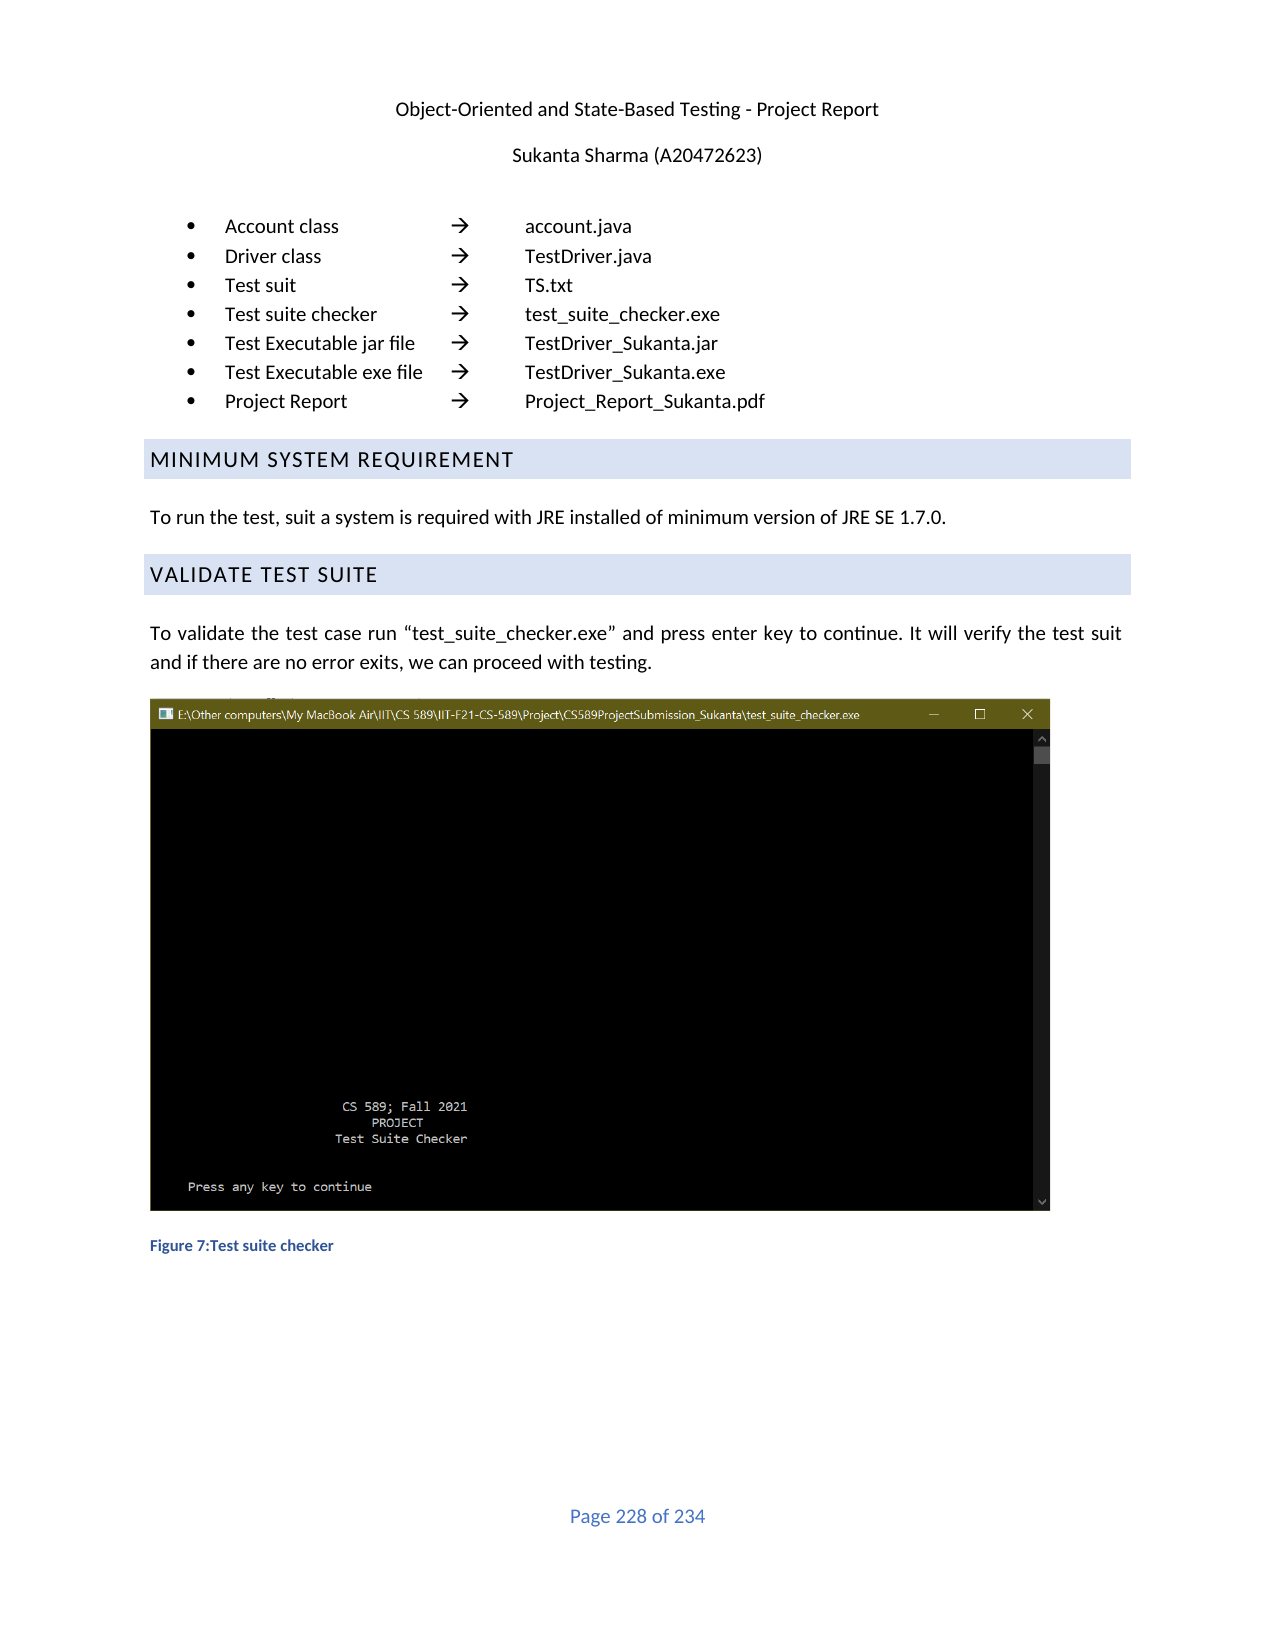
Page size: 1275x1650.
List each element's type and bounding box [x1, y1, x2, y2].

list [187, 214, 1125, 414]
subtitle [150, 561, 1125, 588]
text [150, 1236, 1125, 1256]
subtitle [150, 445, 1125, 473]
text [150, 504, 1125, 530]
picture [150, 698, 1050, 1211]
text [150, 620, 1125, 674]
